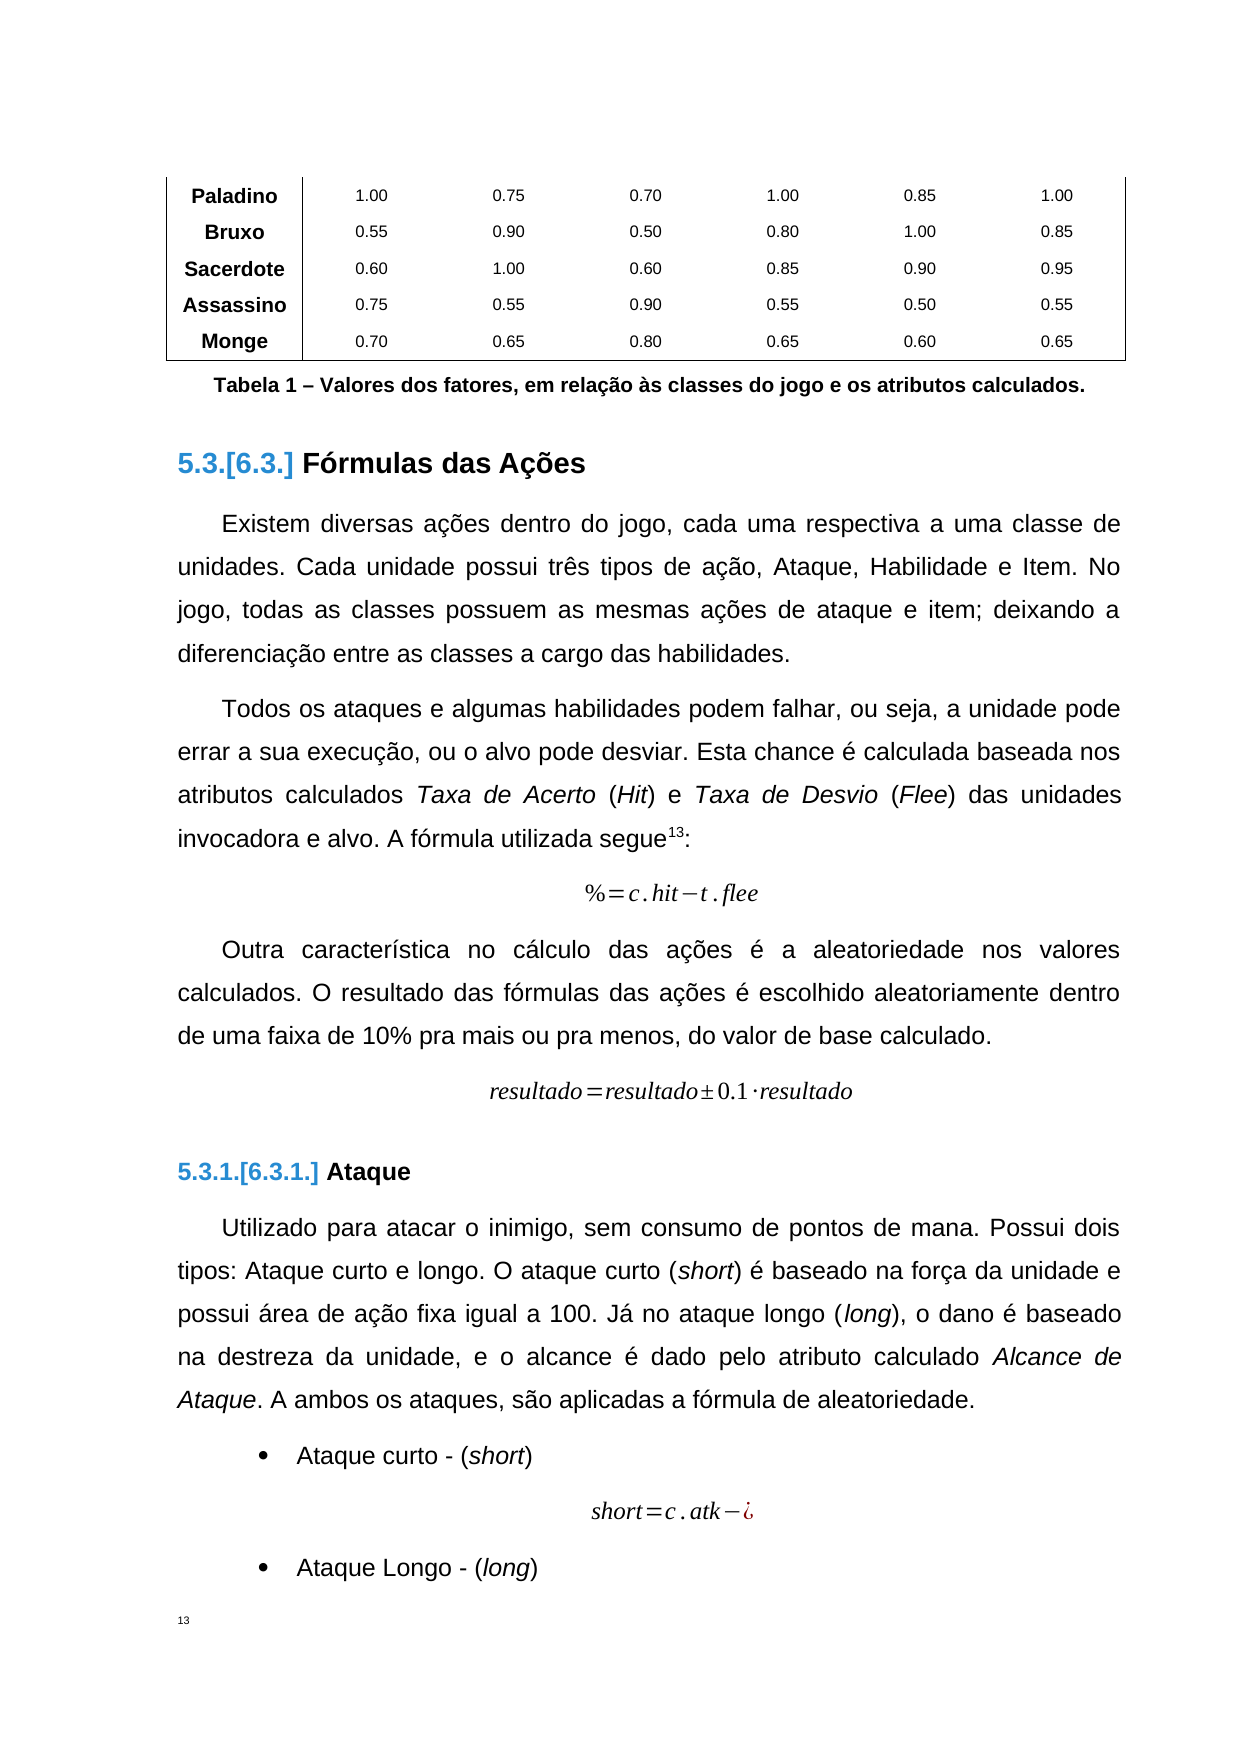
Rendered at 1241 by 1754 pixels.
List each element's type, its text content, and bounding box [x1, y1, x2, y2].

table_cell Sacerdote [167, 250, 302, 287]
subtitle Fórmulas das Ações [177, 446, 1122, 480]
table_cell 0.85 [851, 177, 988, 214]
table_cell Monge [167, 323, 302, 359]
table_cell 0.65 [714, 323, 851, 359]
table_cell 1.00 [440, 250, 577, 287]
table_cell 0.95 [988, 250, 1125, 287]
table_cell 0.80 [714, 214, 851, 250]
table_cell 0.50 [577, 214, 714, 250]
table_cell 1.00 [988, 177, 1125, 214]
table_cell 0.70 [577, 177, 714, 214]
table_cell 0.75 [303, 287, 440, 323]
table_cell 0.55 [714, 287, 851, 323]
table_cell 1.00 [714, 177, 851, 214]
table_cell 1.00 [303, 177, 440, 214]
text Existem diversas ações dentro do jogo, cada uma respectiva a uma classe de unidades. Cada unidade possui três tipos de ação, Ataque, Habilidade e Item. No jogo, todas as classes possuem as mesmas ações de ataque e item; deixando a diferenciação entre as classes a cargo das habilidades. [177, 509, 1122, 667]
text Todos os ataques e algumas habilidades podem falhar, ou seja, a unidade pode errar a sua execução, ou o alvo pode desviar. Esta chance é calculada baseada nos atributos calculados Taxa de Acerto (Hit) e Taxa de Desvio (Flee) das unidades invocadora e alvo. A fórmula utilizada segue: [177, 694, 1122, 852]
table_cell 1.00 [851, 214, 988, 250]
table_cell 0.55 [440, 287, 577, 323]
table_cell 0.70 [303, 323, 440, 359]
table_cell 0.85 [988, 214, 1125, 250]
table_cell Bruxo [167, 214, 302, 250]
list Ataque Longo - (long) [259, 1552, 1122, 1581]
table_cell 0.55 [988, 287, 1125, 323]
text Utilizado para atacar o inimigo, sem consumo de pontos de mana. Possui dois tipos: Ataque curto e longo. O ataque curto (short) é baseado na força da unidade e possui área de ação fixa igual a 100. Já no ataque longo (long), o dano é baseado na destreza da unidade, e o alcance é dado pelo atributo calculado Alcance de Ataque. A ambos os ataques, são aplicadas a fórmula de aleatoriedade. [177, 1213, 1122, 1414]
table_cell Assassino [167, 287, 302, 323]
table_cell 0.75 [440, 177, 577, 214]
table_cell Paladino [167, 177, 302, 214]
table_cell 0.60 [577, 250, 714, 287]
table_cell 0.90 [577, 287, 714, 323]
table_cell 0.55 [303, 214, 440, 250]
table_cell 0.80 [577, 323, 714, 359]
table_cell 0.50 [851, 287, 988, 323]
subtitle Ataque [177, 1157, 1122, 1186]
table_cell 0.85 [714, 250, 851, 287]
table_cell 0.60 [303, 250, 440, 287]
table_cell 0.90 [440, 214, 577, 250]
table_cell 0.65 [440, 323, 577, 359]
table_cell 0.60 [851, 323, 988, 359]
list Ataque curto - (short) [259, 1441, 1122, 1470]
table_cell 0.90 [851, 250, 988, 287]
text Outra característica no cálculo das ações é a aleatoriedade nos valores calculados. O resultado das fórmulas das ações é escolhido aleatoriamente dentro de uma faixa de 10% pra mais ou pra menos, do valor de base calculado. [177, 935, 1122, 1050]
table_cell 0.65 [988, 323, 1125, 359]
